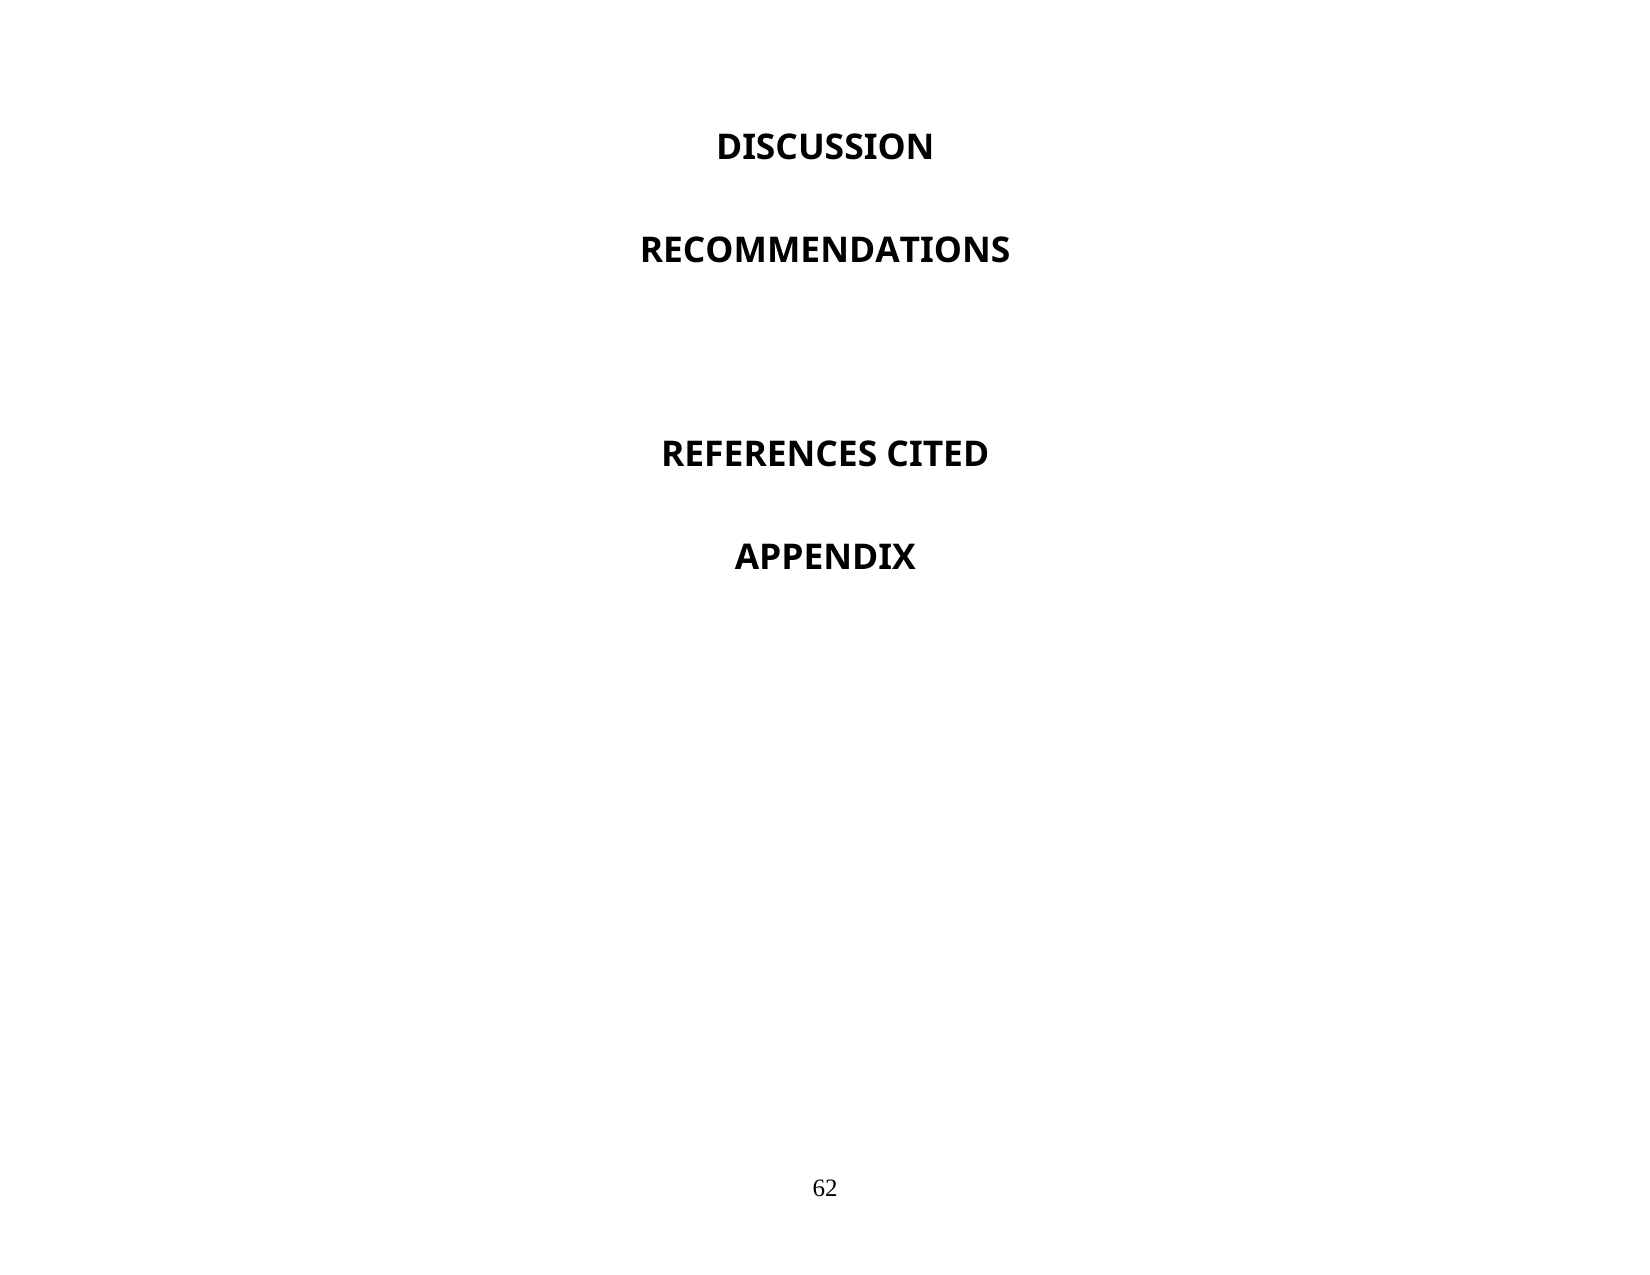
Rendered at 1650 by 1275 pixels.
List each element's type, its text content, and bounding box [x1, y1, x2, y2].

subtitle Appendix [105, 543, 1545, 576]
subtitle references cited [105, 440, 1545, 473]
subtitle discussion [105, 133, 1545, 166]
subtitle recommendations [105, 235, 1545, 269]
